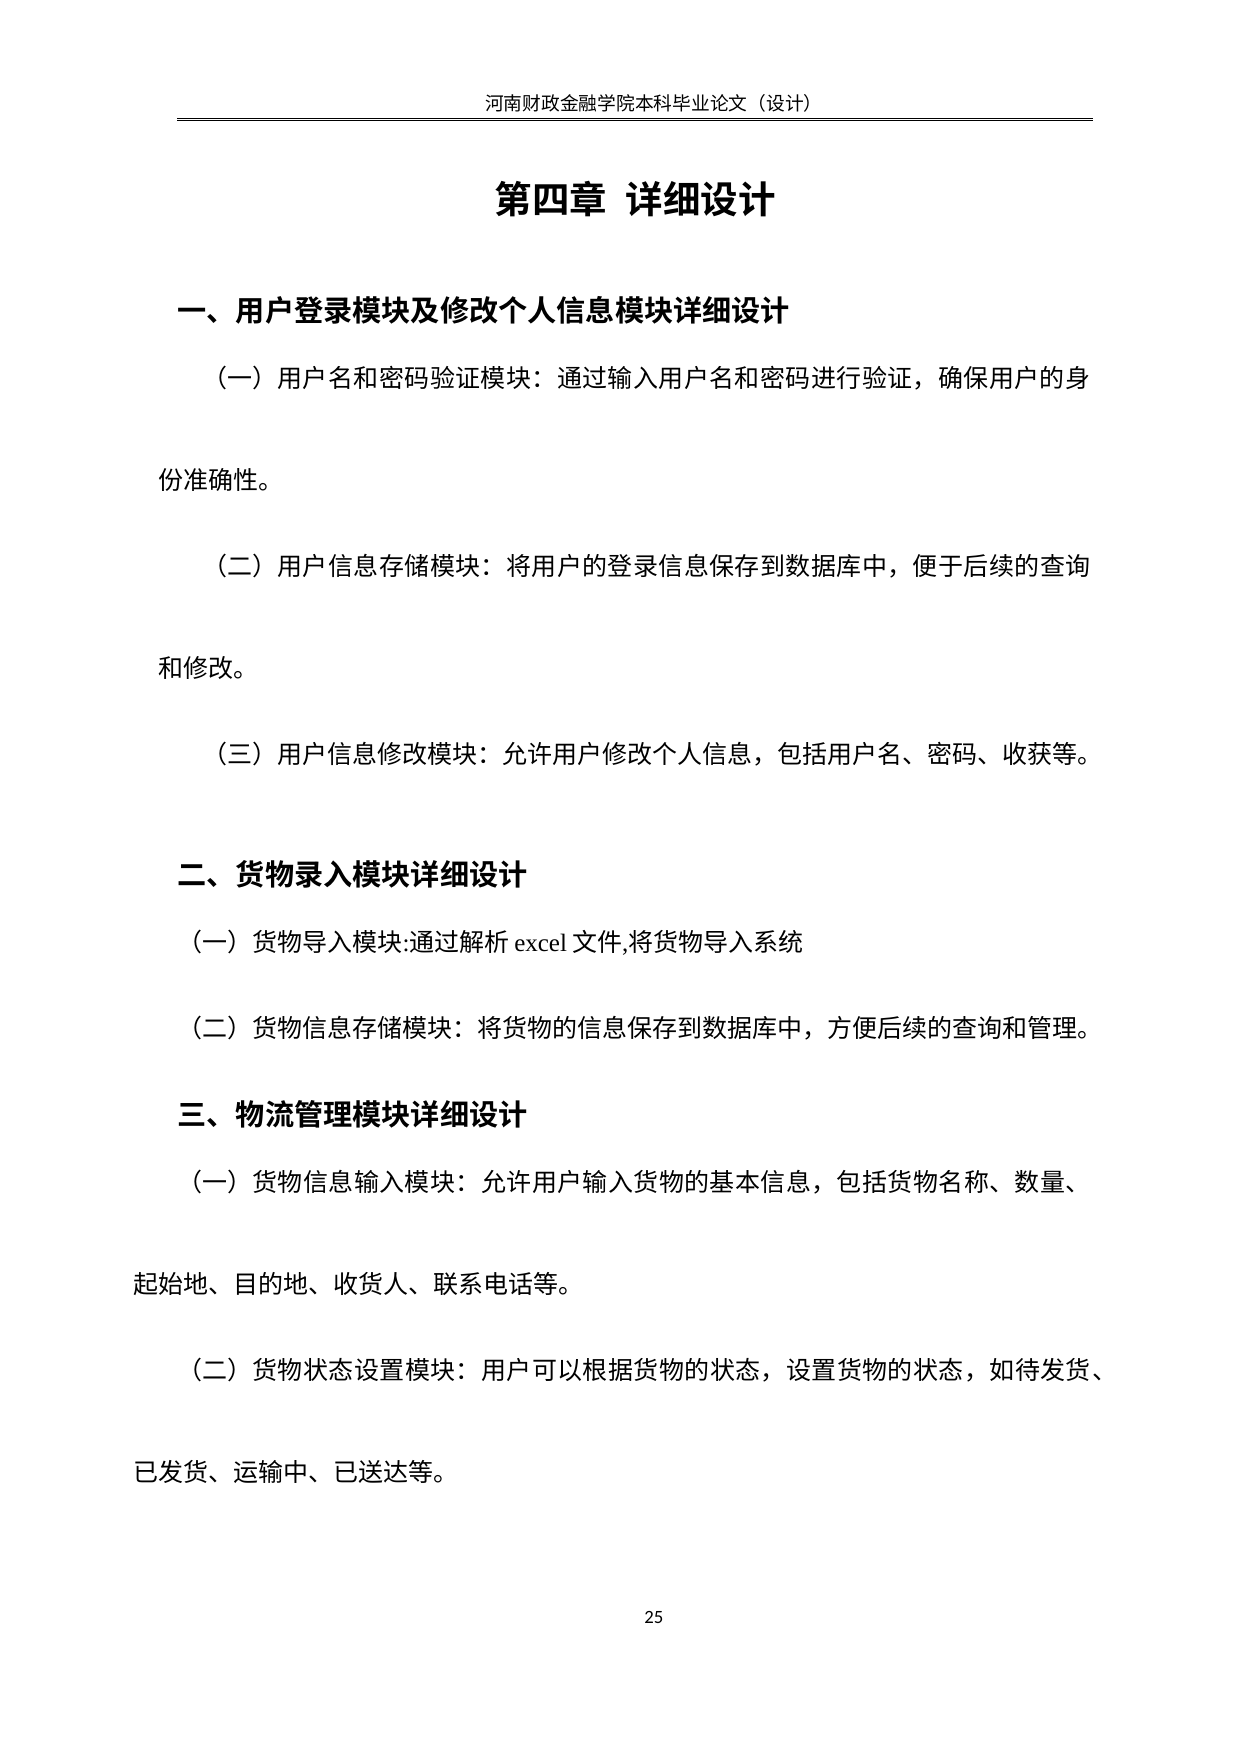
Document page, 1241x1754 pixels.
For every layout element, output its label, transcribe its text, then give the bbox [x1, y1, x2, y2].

list 用户名和密码验证模块：通过输入用户名和密码进行验证，确保用户的身份准确性。 [158, 343, 1093, 513]
list 货物信息存储模块：将货物的信息保存到数据库中，方便后续的查询和管理。 [133, 993, 1093, 1061]
list 用户登录模块及修改个人信息模块详细设计 [133, 275, 1093, 343]
list 用户信息存储模块：将用户的登录信息保存到数据库中，便于后续的查询和修改。 [158, 531, 1093, 701]
list 用户信息修改模块：允许用户修改个人信息，包括用户名、密码、收获等。 [158, 719, 1093, 787]
list 货物状态设置模块：用户可以根据货物的状态，设置货物的状态，如待发货、已发货、运输中、已送达等。 [133, 1334, 1093, 1504]
list 详细设计 [177, 163, 1093, 231]
list 货物导入模块:通过解析excel文件,将货物导入系统 [133, 907, 1093, 974]
list 货物信息输入模块：允许用户输入货物的基本信息，包括货物名称、数量、起始地、目的地、收货人、联系电话等。 [133, 1147, 1093, 1316]
list 物流管理模块详细设计 [133, 1079, 1093, 1147]
list 货物录入模块详细设计 [133, 839, 1093, 907]
